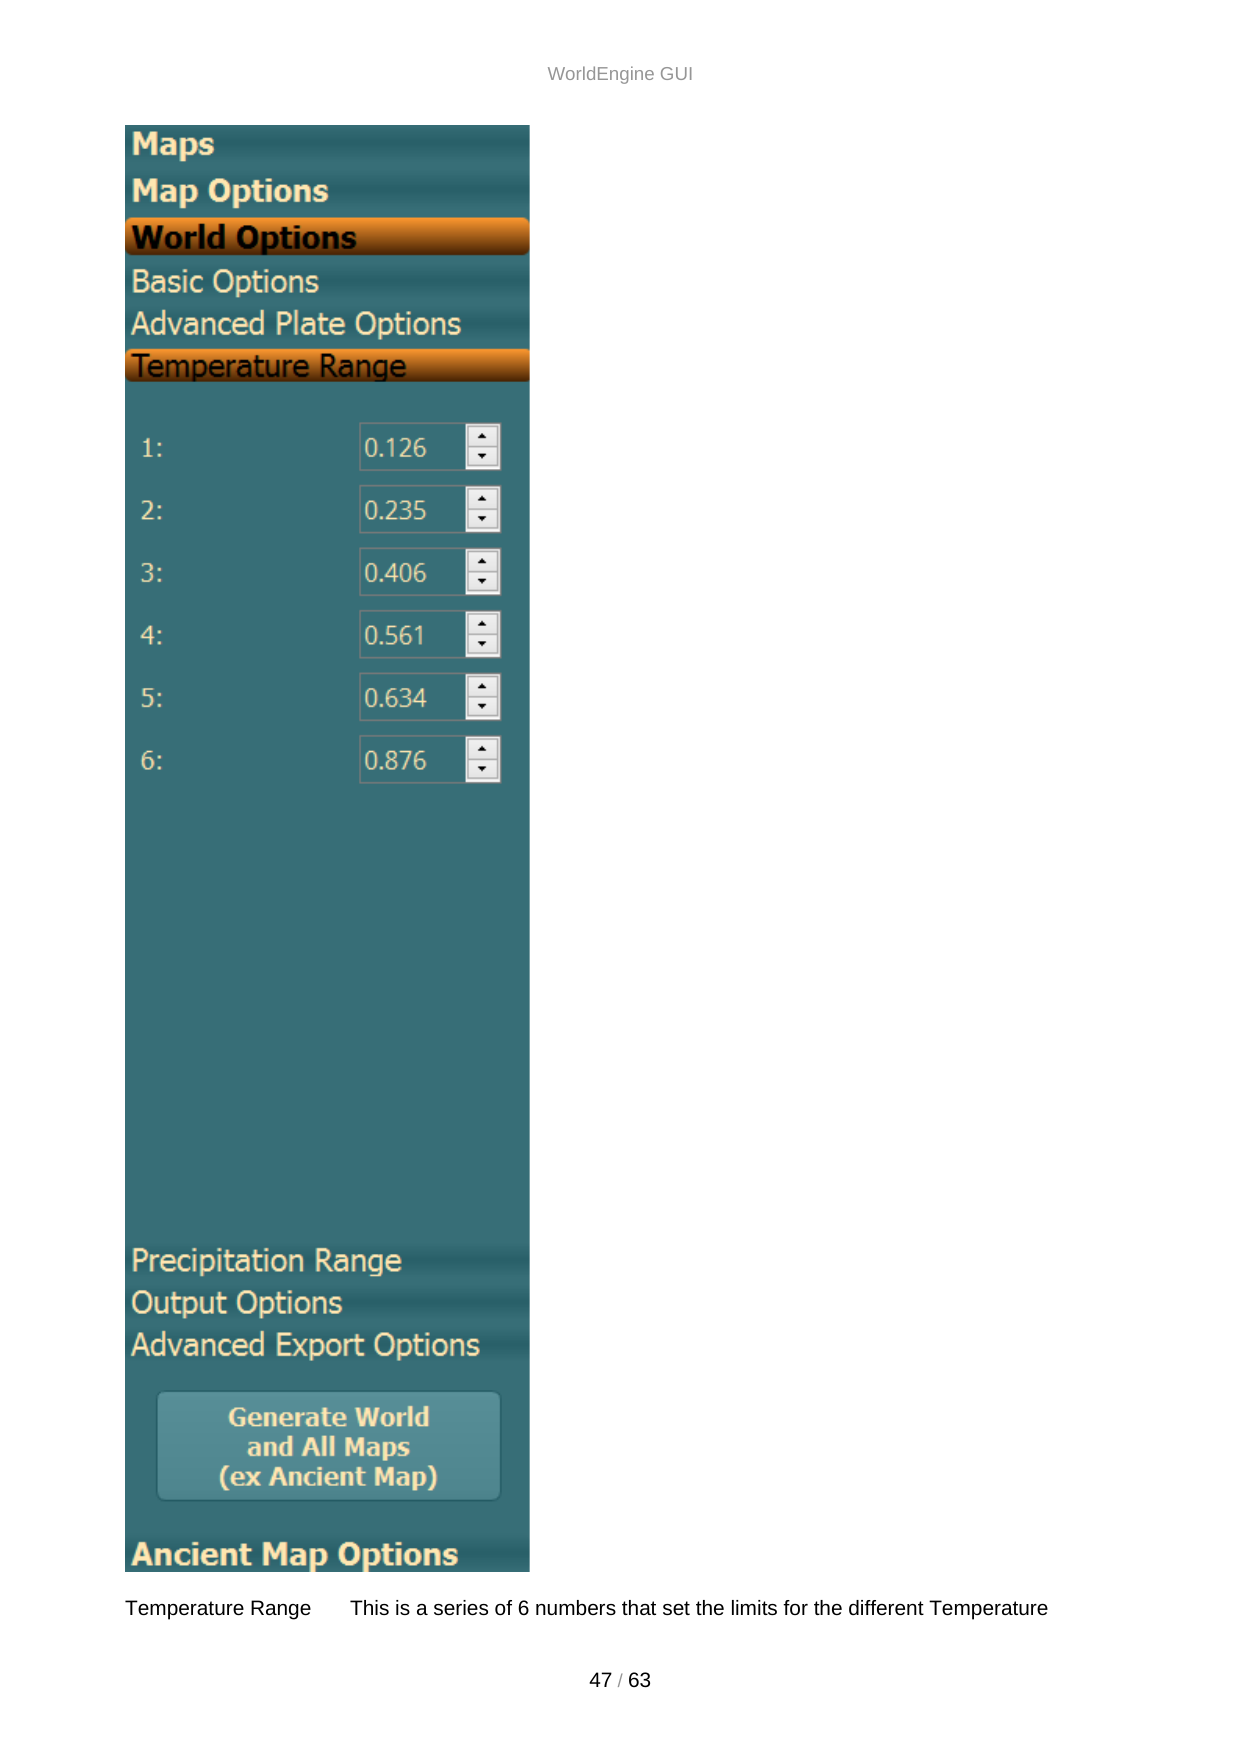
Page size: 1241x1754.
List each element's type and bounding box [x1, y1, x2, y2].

text [125, 1596, 1115, 1620]
picture [125, 125, 530, 1572]
